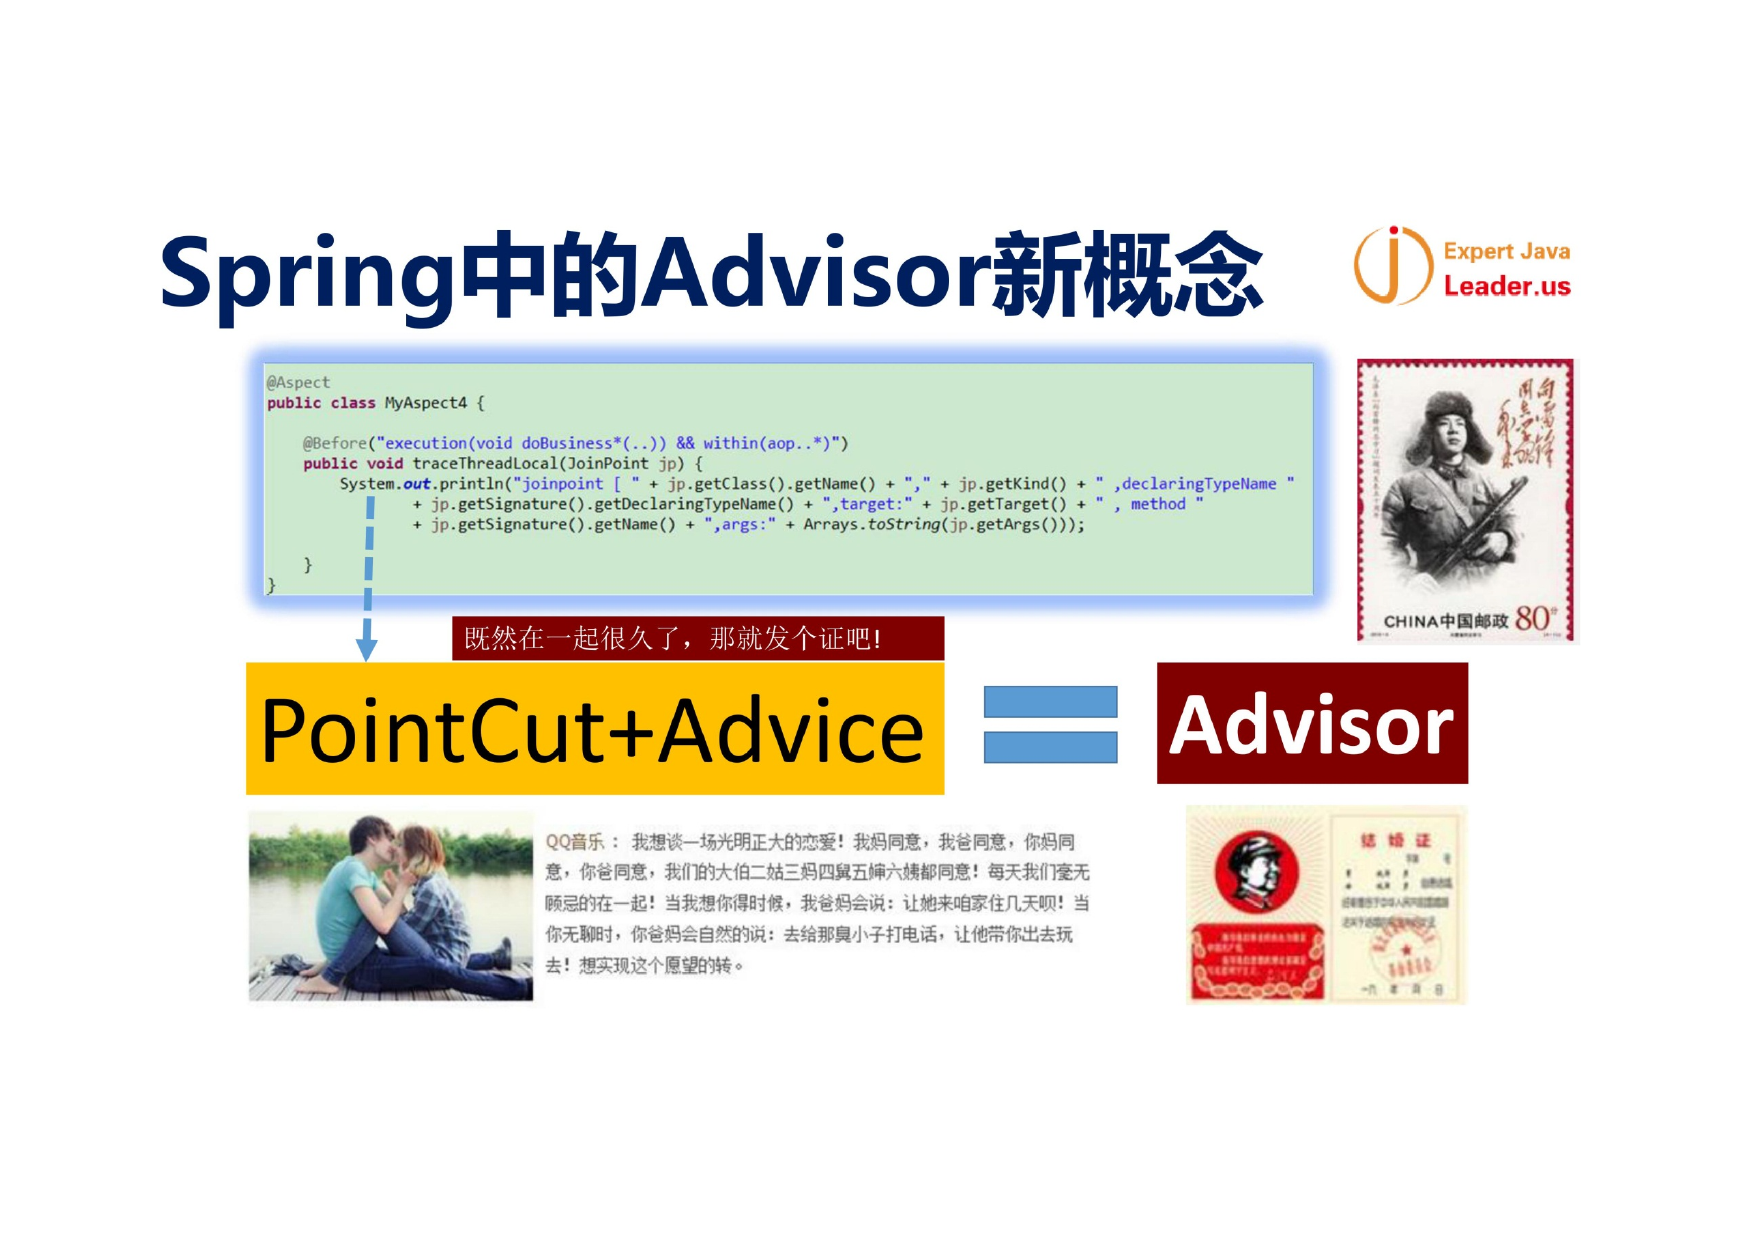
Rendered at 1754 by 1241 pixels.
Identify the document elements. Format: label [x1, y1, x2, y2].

picture [150, 197, 1604, 1016]
